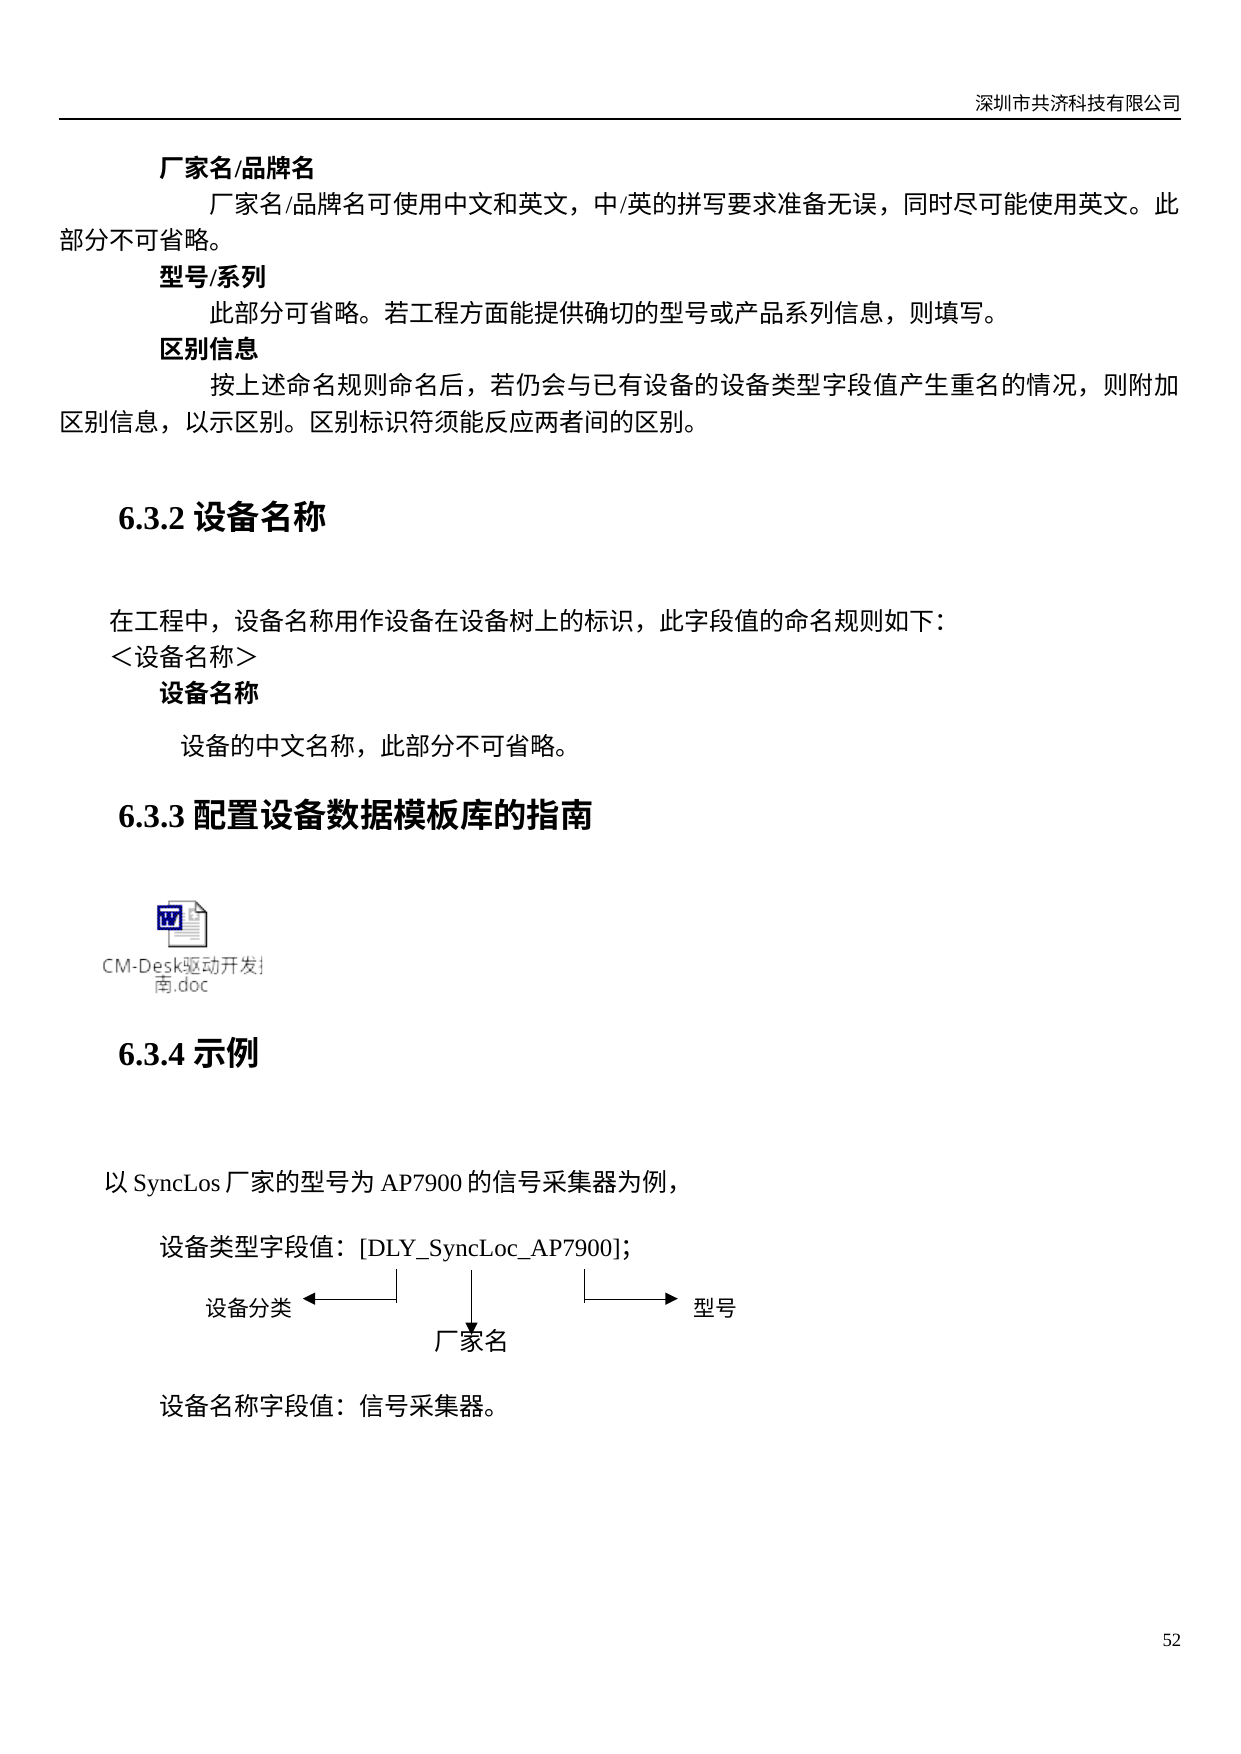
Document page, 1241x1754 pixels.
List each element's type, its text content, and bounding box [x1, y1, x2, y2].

text ＜设备名称＞ [59, 637, 1181, 673]
text 按上述命名规则命名后，若仍会与已有设备的设备类型字段值产生重名的情况，则附加区别信息，以示区别。区别标识符须能反应两者间的区别。 [59, 366, 1181, 438]
subtitle 示例 [65, 1027, 1181, 1075]
subtitle 设备名称 [65, 491, 1181, 539]
text 此部分可省略。若工程方面能提供确切的型号或产品系列信息，则填写。 [59, 293, 1181, 329]
text 在工程中，设备名称用作设备在设备树上的标识，此字段值的命名规则如下： [59, 601, 1181, 637]
text 设备名称 [59, 673, 1181, 710]
text 厂家名/品牌名可使用中文和英文，中/英的拼写要求准备无误，同时尽可能使用英文。此部分不可省略。 [59, 184, 1181, 257]
subtitle 配置设备数据模板库的指南 [65, 789, 1181, 837]
text 厂家名 [59, 1321, 1181, 1357]
text 设备名称字段值：信号采集器。 [59, 1386, 1181, 1422]
text 设备类型字段值：[DLY_SyncLoc_AP7900]； [59, 1227, 1181, 1264]
text 区别信息 [59, 329, 1181, 366]
text 型号/系列 [59, 257, 1181, 293]
text 以SyncLos厂家的型号为AP7900的信号采集器为例， [59, 1162, 1181, 1199]
text 设备的中文名称，此部分不可省略。 [59, 726, 1181, 762]
text 厂家名/品牌名 [59, 148, 1181, 184]
